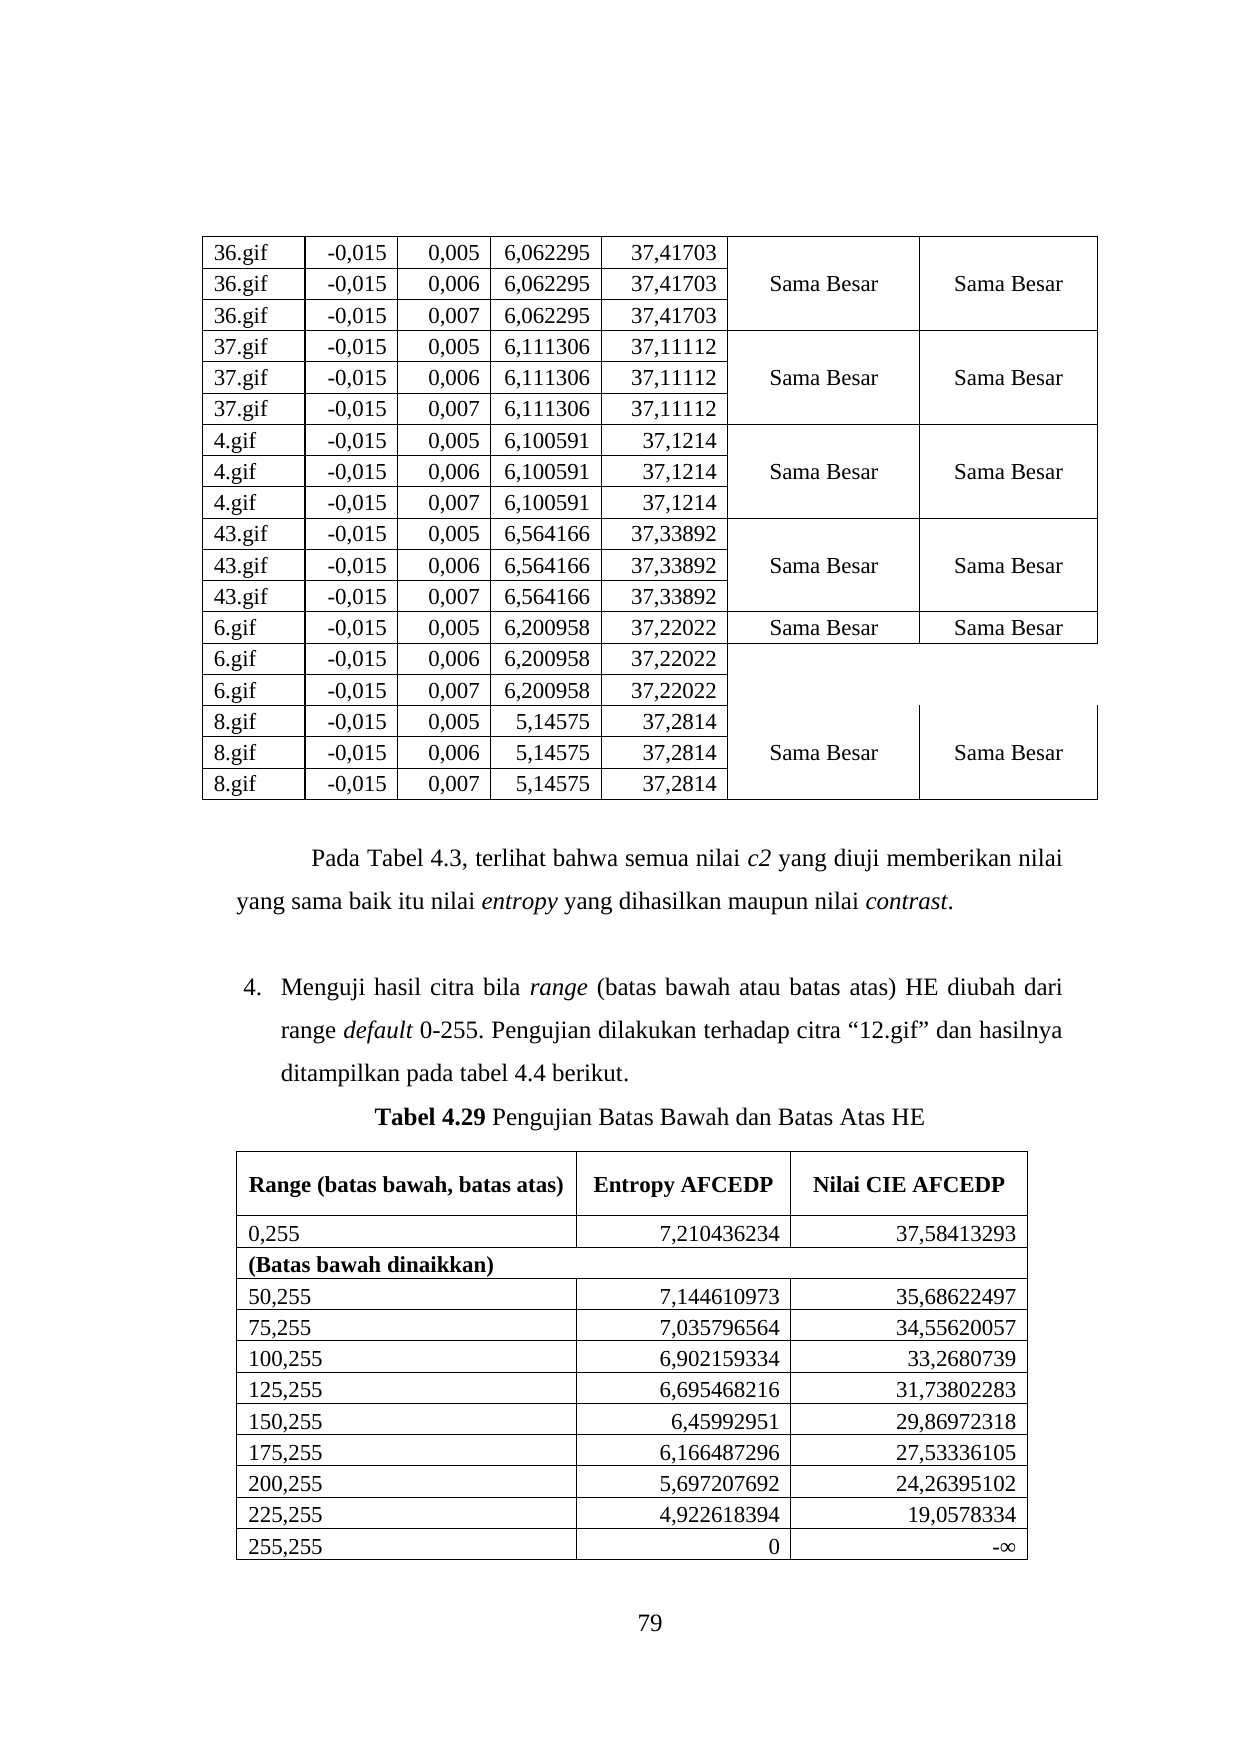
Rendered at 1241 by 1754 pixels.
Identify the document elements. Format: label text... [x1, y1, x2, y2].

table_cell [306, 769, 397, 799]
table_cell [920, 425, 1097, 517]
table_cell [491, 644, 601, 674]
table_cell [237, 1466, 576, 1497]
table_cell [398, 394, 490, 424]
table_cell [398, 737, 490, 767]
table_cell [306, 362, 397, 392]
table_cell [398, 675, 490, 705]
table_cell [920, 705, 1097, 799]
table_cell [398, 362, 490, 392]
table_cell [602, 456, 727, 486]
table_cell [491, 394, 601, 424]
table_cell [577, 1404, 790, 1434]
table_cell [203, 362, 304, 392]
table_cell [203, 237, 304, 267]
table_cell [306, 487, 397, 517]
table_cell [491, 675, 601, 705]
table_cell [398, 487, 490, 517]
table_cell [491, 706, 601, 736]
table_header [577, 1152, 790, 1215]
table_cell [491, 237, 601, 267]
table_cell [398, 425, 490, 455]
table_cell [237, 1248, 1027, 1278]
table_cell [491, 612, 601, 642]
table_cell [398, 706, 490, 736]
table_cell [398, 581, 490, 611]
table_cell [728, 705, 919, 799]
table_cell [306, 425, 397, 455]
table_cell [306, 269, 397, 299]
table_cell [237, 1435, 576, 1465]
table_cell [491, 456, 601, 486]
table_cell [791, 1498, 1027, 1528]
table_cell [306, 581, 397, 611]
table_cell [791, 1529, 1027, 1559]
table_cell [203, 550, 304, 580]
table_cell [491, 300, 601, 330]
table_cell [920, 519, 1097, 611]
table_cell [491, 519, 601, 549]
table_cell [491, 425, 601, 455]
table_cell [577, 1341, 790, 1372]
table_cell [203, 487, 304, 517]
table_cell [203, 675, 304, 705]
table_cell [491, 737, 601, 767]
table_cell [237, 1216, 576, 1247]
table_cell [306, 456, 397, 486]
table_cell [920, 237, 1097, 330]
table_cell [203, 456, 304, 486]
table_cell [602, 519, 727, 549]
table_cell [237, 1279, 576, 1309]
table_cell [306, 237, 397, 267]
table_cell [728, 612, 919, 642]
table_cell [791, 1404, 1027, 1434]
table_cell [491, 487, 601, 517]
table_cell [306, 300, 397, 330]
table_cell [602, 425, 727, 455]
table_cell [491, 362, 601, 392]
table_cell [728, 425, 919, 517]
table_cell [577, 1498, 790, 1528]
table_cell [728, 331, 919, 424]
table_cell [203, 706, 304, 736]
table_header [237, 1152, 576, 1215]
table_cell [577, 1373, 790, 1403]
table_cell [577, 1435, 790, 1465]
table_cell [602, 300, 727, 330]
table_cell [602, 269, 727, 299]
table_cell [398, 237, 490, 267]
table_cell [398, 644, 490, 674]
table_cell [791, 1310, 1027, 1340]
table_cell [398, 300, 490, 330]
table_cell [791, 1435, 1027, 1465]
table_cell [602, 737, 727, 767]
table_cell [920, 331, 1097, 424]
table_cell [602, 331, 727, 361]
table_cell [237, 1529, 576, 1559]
list Menguji hasil citra bila range (batas bawah atau batas atas) HE diubah dari range default 0-255. Pengujian dilakukan terhadap citra “12.gif” dan hasilnya ditampilkan pada tabel 4.4 berikut. [243, 972, 1063, 1087]
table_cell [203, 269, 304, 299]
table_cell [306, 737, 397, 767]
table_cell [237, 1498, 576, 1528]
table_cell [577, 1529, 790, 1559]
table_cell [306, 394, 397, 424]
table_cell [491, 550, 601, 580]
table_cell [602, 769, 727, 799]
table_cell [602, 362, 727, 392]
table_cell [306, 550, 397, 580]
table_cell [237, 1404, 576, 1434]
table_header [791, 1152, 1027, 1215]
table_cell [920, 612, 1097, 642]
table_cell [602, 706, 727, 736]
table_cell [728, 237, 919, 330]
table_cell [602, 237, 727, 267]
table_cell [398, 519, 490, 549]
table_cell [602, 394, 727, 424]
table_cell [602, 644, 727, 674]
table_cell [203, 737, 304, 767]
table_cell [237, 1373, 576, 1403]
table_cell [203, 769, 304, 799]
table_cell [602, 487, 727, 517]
text Pada Tabel 4.3, terlihat bahwa semua nilai c2 yang diuji memberikan nilai yang sama baik itu nilai entropy yang dihasilkan maupun nilai contrast. [236, 843, 1063, 915]
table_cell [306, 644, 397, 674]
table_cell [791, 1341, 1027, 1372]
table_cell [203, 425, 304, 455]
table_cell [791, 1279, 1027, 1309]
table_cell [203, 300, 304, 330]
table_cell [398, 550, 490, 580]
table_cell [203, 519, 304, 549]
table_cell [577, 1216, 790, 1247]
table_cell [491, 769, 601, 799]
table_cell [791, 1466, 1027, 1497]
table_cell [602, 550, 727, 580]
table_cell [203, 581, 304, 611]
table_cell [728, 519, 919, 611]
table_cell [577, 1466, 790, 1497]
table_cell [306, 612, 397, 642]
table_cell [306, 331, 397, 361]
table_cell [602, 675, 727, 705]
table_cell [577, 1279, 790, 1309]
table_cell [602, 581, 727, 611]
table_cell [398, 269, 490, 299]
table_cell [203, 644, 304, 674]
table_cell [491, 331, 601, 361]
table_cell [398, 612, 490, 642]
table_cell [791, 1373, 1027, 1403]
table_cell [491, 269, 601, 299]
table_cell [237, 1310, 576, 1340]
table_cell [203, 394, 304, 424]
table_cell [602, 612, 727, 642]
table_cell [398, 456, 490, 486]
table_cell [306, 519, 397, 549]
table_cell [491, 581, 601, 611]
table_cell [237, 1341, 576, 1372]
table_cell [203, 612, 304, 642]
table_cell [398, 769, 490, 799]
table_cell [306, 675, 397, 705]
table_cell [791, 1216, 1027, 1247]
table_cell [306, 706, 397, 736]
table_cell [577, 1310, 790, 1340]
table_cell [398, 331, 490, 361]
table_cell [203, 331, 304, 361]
